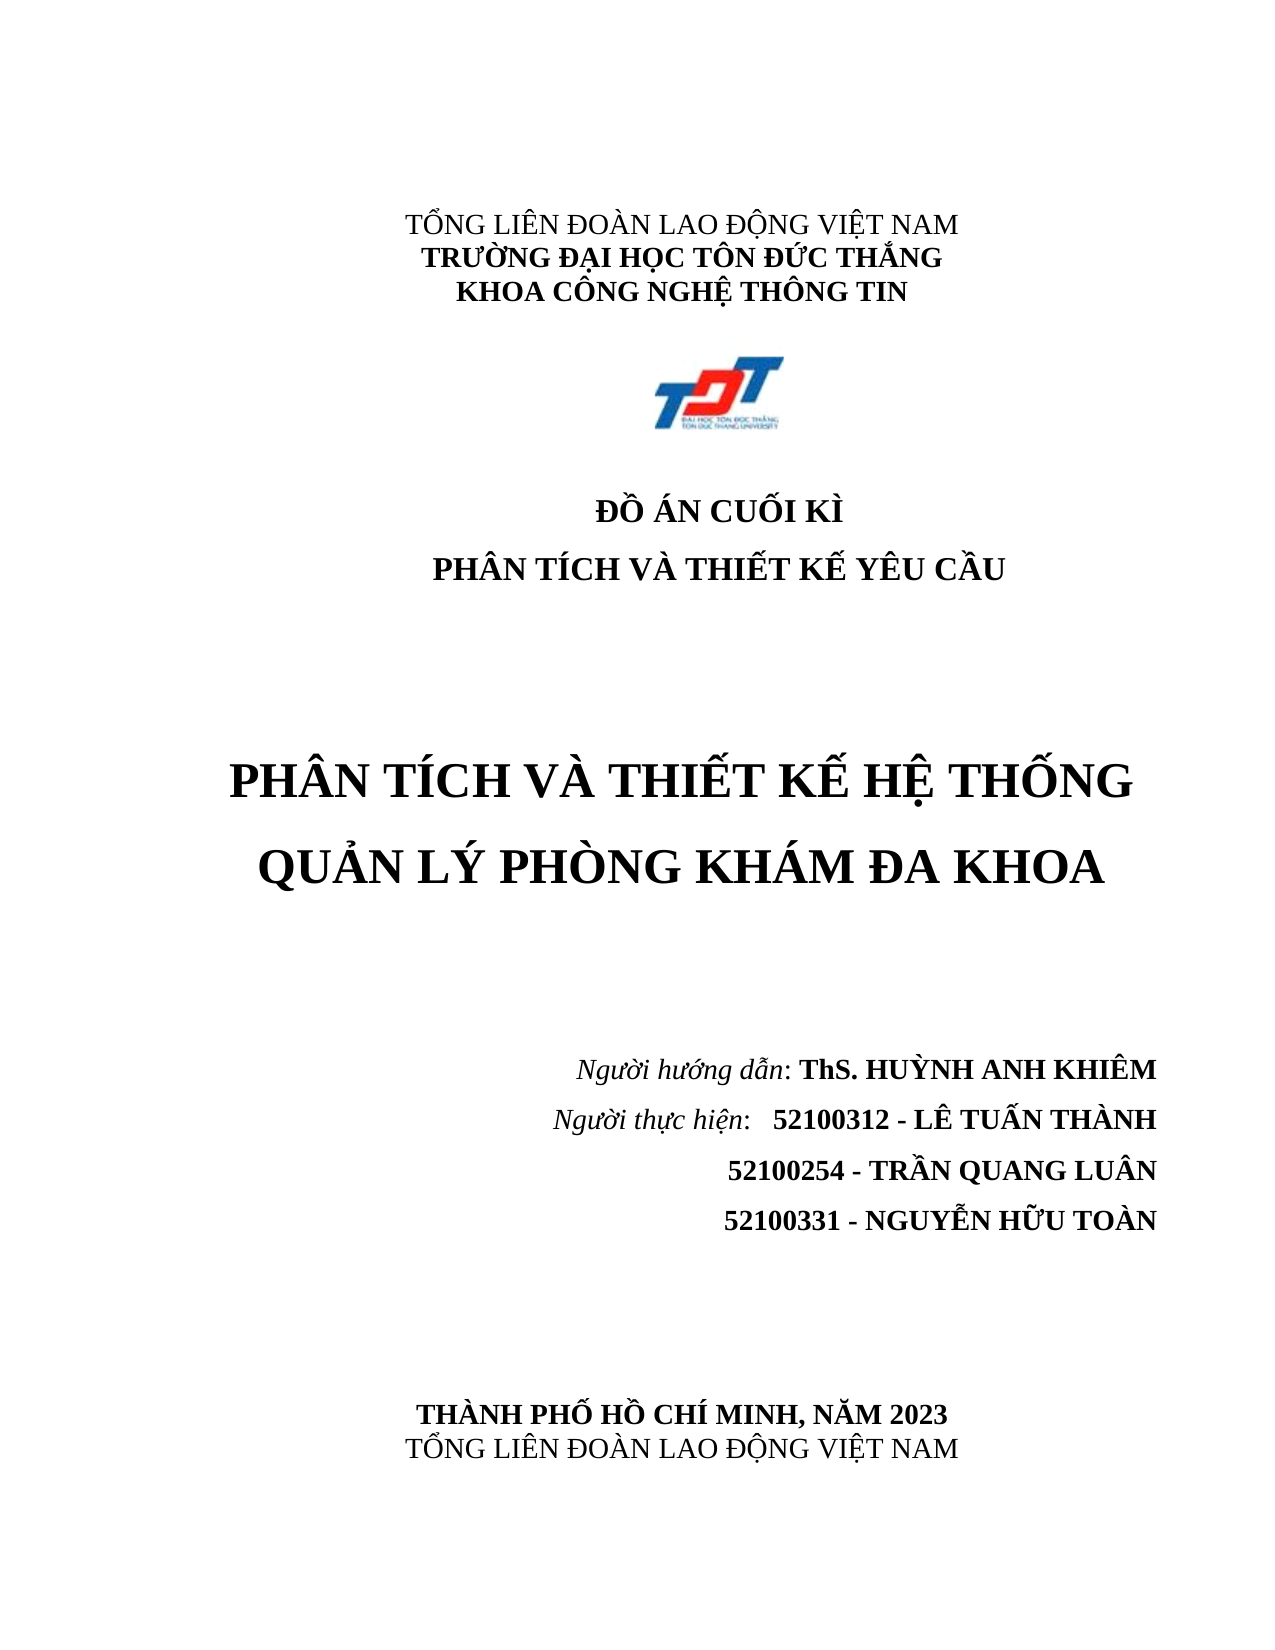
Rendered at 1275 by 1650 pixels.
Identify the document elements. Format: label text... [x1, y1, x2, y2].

text THÀNH PHỐ HỒ CHÍ MINH, NĂM 2023 [207, 1397, 1157, 1431]
text TỔNG LIÊN ĐOÀN LAO ĐỘNG VIỆT NAM [207, 207, 1157, 240]
text ĐỒ ÁN CUỐI KÌ [207, 492, 1157, 530]
text PHÂN TÍCH VÀ THIẾT KẾ YÊU CẦU [207, 549, 1157, 587]
text Người thực hiện: 52100312 - LÊ TUẤN THÀNH [207, 1102, 1157, 1136]
text TRƯỜNG ĐẠI HỌC TÔN ĐỨC THẮNG [207, 240, 1157, 274]
picture [654, 336, 785, 458]
text KHOA CÔNG NGHỆ THÔNG TIN [207, 274, 1157, 307]
text 52100254 - TRẦN QUANG LUÂN [207, 1153, 1157, 1186]
text TỔNG LIÊN ĐOÀN LAO ĐỘNG VIỆT NAM [207, 1431, 1157, 1464]
text Người hướng dẫn: ThS. HUỲNH ANH KHIÊM [207, 1052, 1157, 1086]
text 52100331 - NGUYỄN HỮU TOÀN [207, 1203, 1157, 1237]
text PHÂN TÍCH VÀ THIẾT KẾ HỆ THỐNG QUẢN LÝ PHÒNG KHÁM ĐA KHOA [207, 750, 1157, 894]
